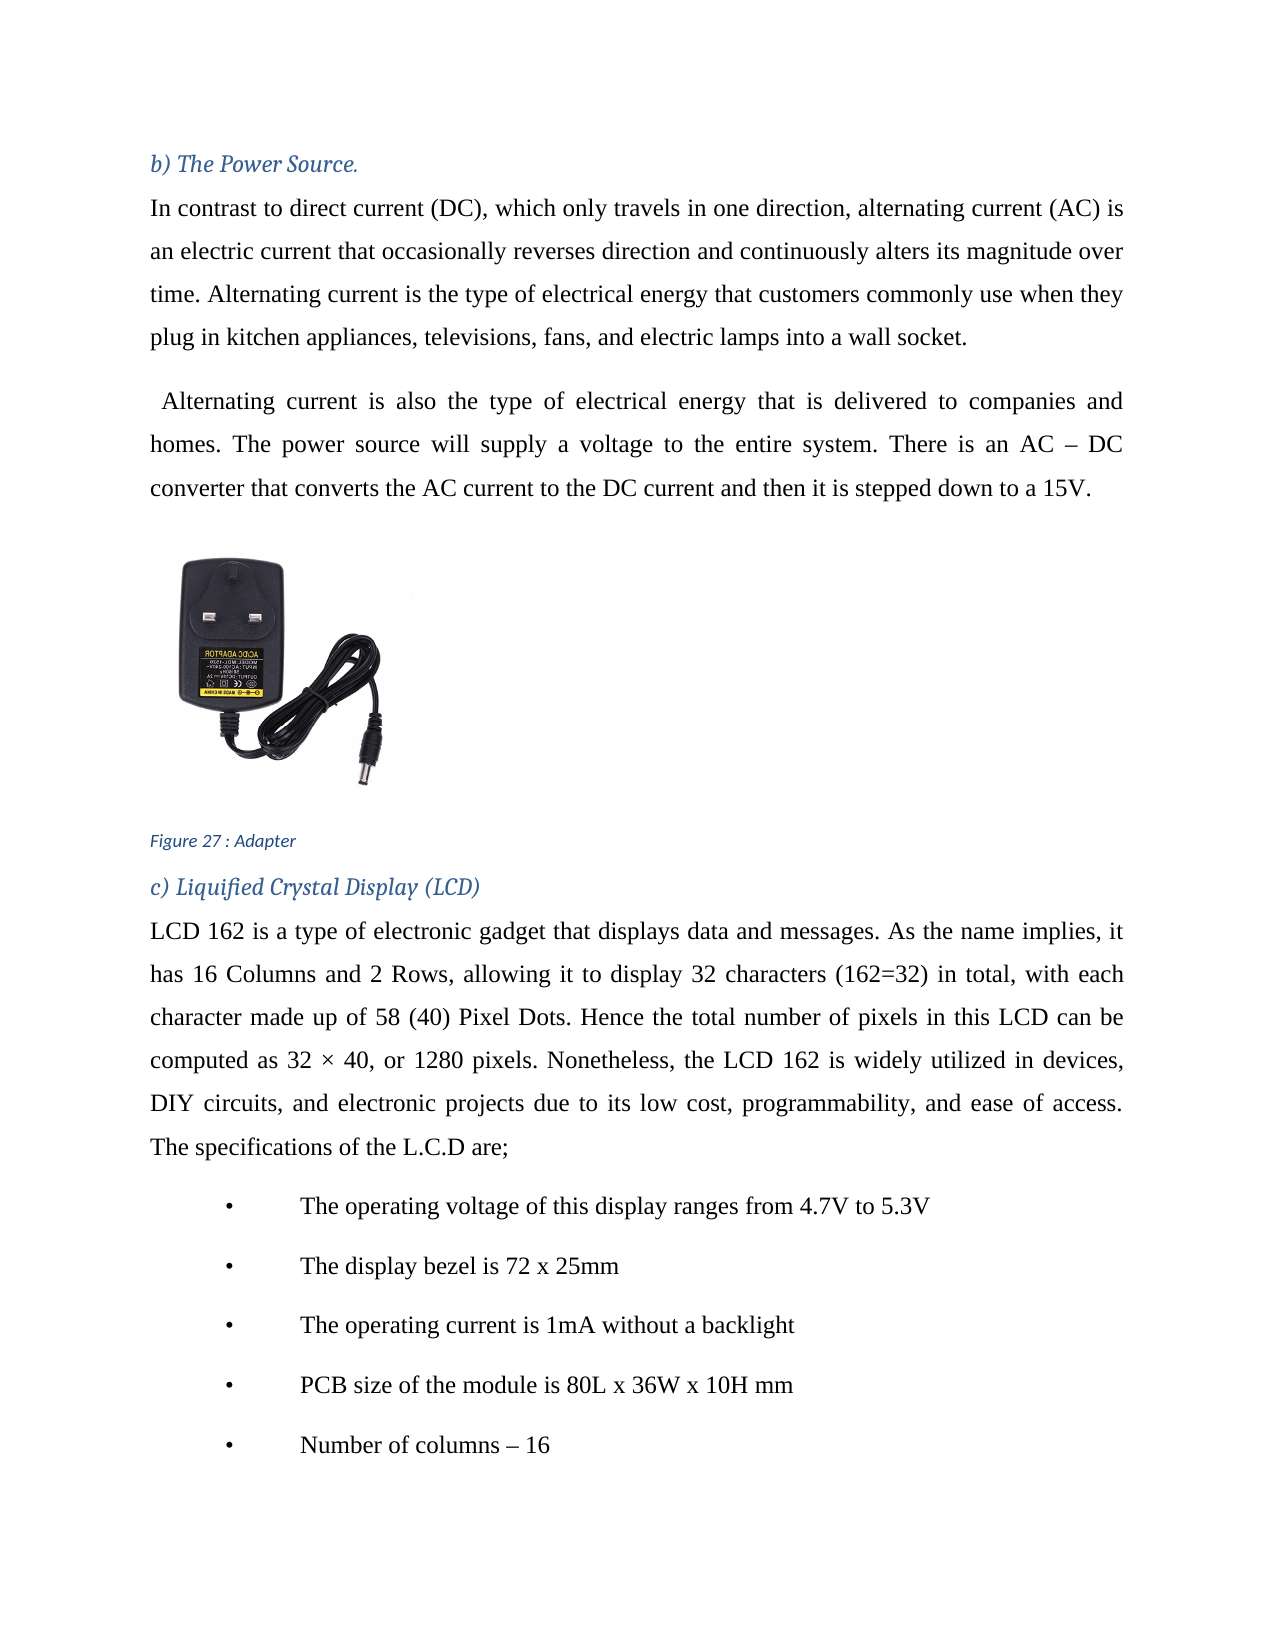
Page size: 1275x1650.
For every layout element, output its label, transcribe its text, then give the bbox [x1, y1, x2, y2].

list PCB size of the module is 80L x 36W x 10H mm [225, 1370, 1044, 1399]
subtitle c) Liquified Crystal Display (LCD) [150, 873, 1125, 902]
list The operating current is 1mA without a backlight [225, 1310, 1044, 1339]
text Alternating current is also the type of electrical energy that is delivered to companies and homes. The power source will supply a voltage to the entire system. There is an AC – DC converter that converts the AC current to the DC current and then it is stepped down to a 15V. [150, 386, 1125, 501]
list The display bezel is 72 x 25mm [225, 1251, 1044, 1280]
text In contrast to direct current (DC), which only travels in one direction, alternating current (AC) is an electric current that occasionally reverses direction and continuously alters its magnitude over time. Alternating current is the type of electrical energy that customers commonly use when they plug in kitchen appliances, televisions, fans, and electric lamps into a wall socket. [150, 193, 1125, 351]
subtitle b) The Power Source. [150, 150, 1125, 179]
text LCD 162 is a type of electronic gadget that displays data and messages. As the name implies, it has 16 Columns and 2 Rows, allowing it to display 32 characters (162=32) in total, with each character made up of 58 (40) Pixel Dots. Hence the total number of pixels in this LCD can be computed as 32 × 40, or 1280 pixels. Nonetheless, the LCD 162 is widely utilized in devices, DIY circuits, and electronic projects due to its low cost, programmability, and ease of access. The specifications of the L.C.D are; [150, 916, 1125, 1160]
picture [150, 536, 418, 805]
list Number of columns – 16 [225, 1430, 1044, 1458]
list The operating voltage of this display ranges from 4.7V to 5.3V [225, 1191, 1044, 1220]
